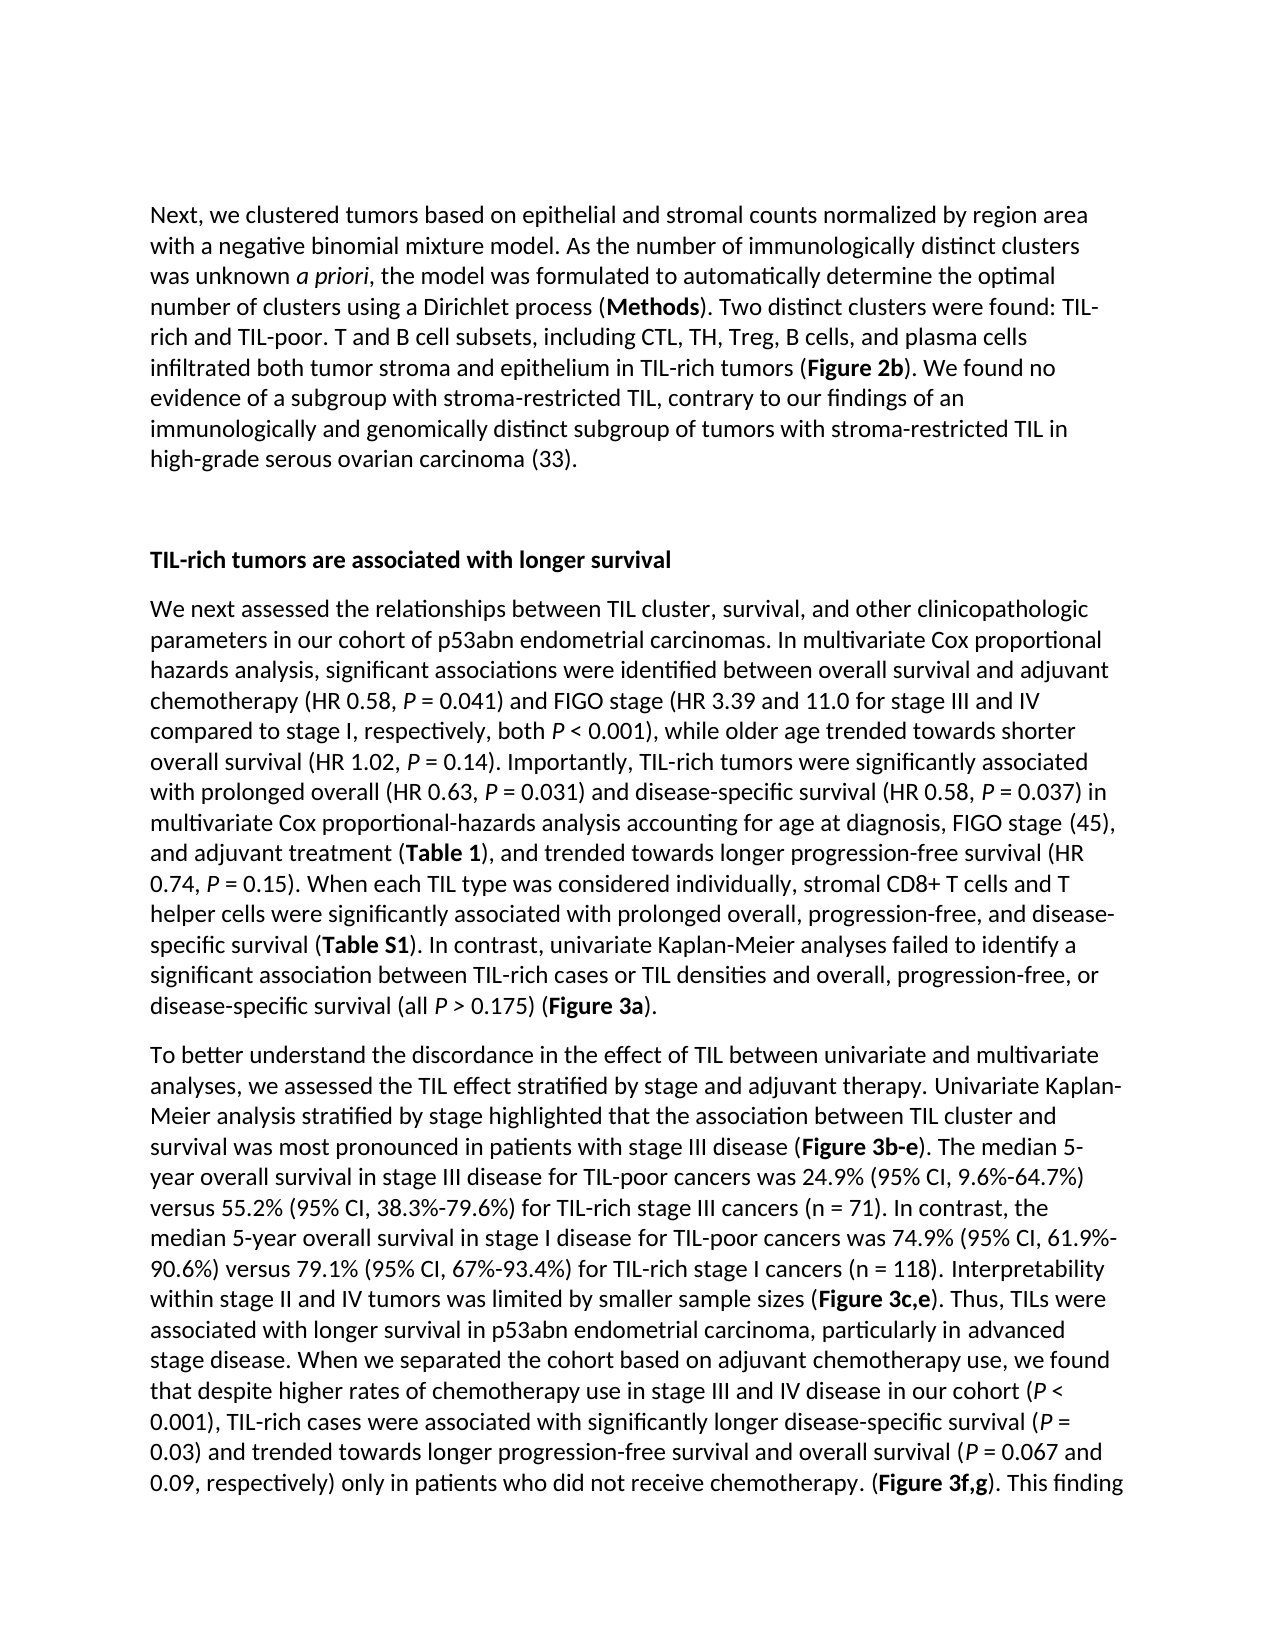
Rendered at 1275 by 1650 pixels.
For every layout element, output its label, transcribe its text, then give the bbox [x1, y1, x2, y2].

text Next, we clustered tumors based on epithelial and stromal counts normalized by region area with a negative binomial mixture model. As the number of immunologically distinct clusters was unknown a priori, the model was formulated to automatically determine the optimal number of clusters using a Dirichlet process (Methods). Two distinct clusters were found: TIL-rich and TIL-poor. T and B cell subsets, including CTL, TH, Treg, B cells, and plasma cells infiltrated both tumor stroma and epithelium in TIL-rich tumors (Figure 2b). We found no evidence of a subgroup with stroma-restricted TIL, contrary to our findings of an immunologically and genomically distinct subgroup of tumors with stroma-restricted TIL in high-grade serous ovarian carcinoma (33). [150, 199, 1125, 474]
text We next assessed the relationships between TIL cluster, survival, and other clinicopathologic parameters in our cohort of p53abn endometrial carcinomas. In multivariate Cox proportional hazards analysis, significant associations were identified between overall survival and adjuvant chemotherapy (HR 0.58, P = 0.041) and FIGO stage (HR 3.39 and 11.0 for stage III and IV compared to stage I, respectively, both P < 0.001), while older age trended towards shorter overall survival (HR 1.02, P = 0.14). Importantly, TIL-rich tumors were significantly associated with prolonged overall (HR 0.63, P = 0.031) and disease-specific survival (HR 0.58, P = 0.037) in multivariate Cox proportional-hazards analysis accounting for age at diagnosis, FIGO stage (45), and adjuvant treatment (Table 1), and trended towards longer progression-free survival (HR 0.74, P = 0.15). When each TIL type was considered individually, stromal CD8+ T cells and T helper cells were significantly associated with prolonged overall, progression-free, and disease-specific survival (Table S1). In contrast, univariate Kaplan-Meier analyses failed to identify a significant association between TIL-rich cases or TIL densities and overall, progression-free, or disease-specific survival (all P > 0.175) (Figure 3a). [150, 593, 1125, 1021]
subtitle TIL-rich tumors are associated with longer survival [150, 544, 1125, 574]
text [150, 1039, 1125, 1497]
